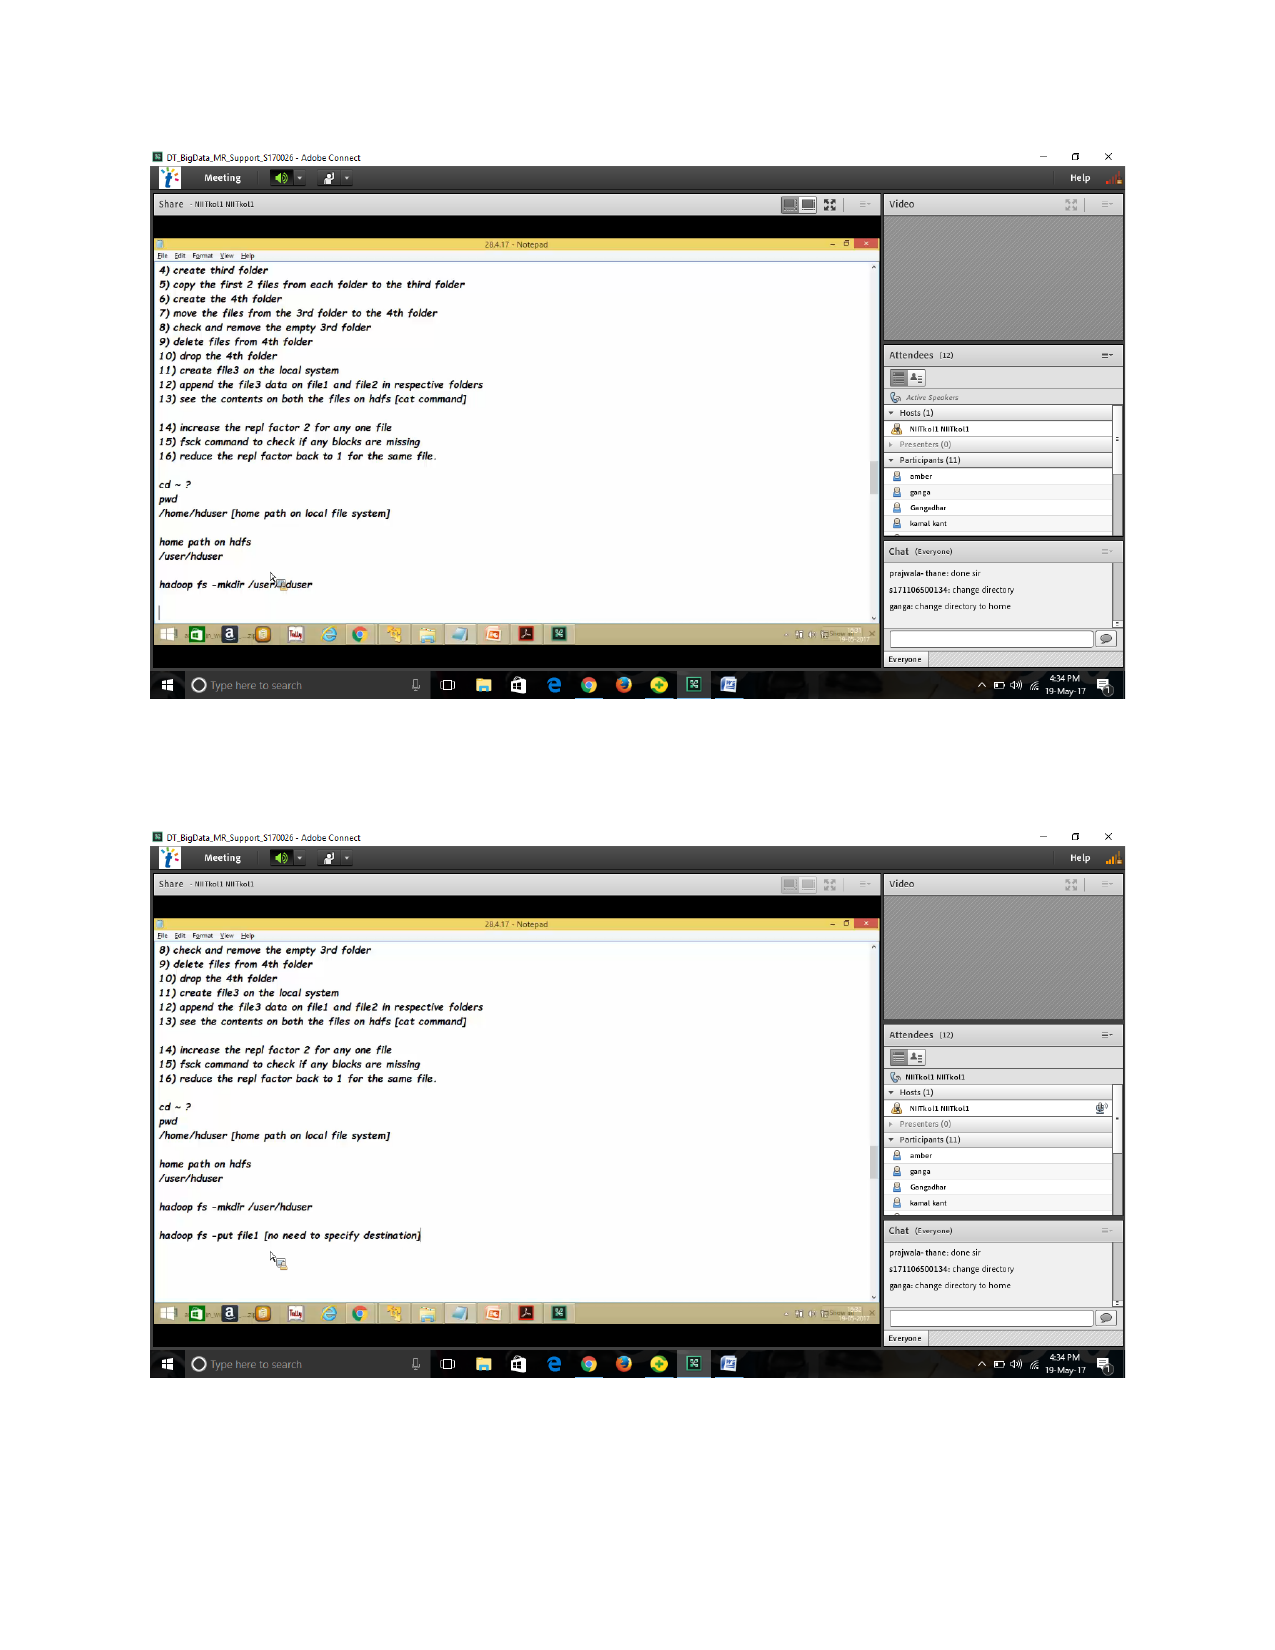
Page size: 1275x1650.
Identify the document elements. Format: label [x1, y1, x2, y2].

picture [150, 150, 1125, 699]
picture [150, 829, 1125, 1378]
